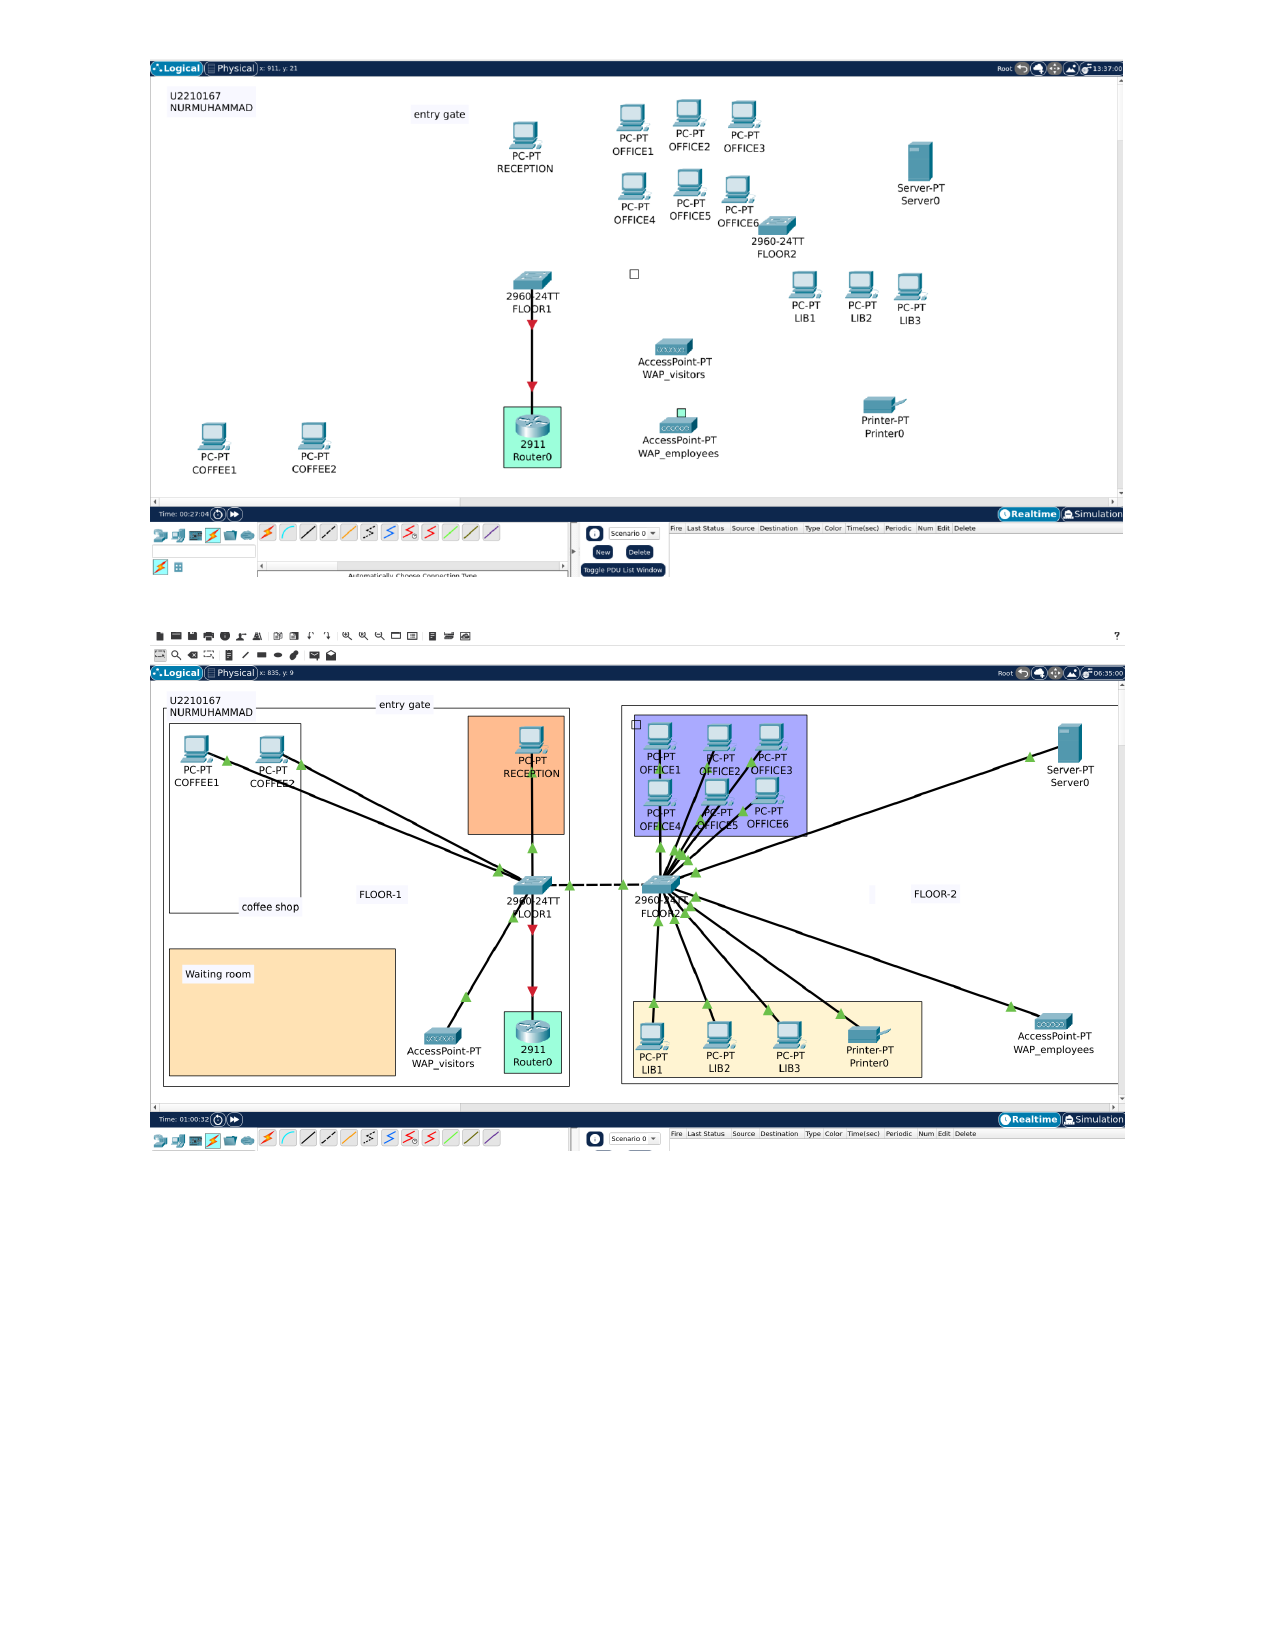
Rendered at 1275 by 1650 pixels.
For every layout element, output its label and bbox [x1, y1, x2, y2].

picture [150, 632, 1125, 1151]
picture [165, 66, 173, 71]
picture [177, 65, 184, 73]
picture [150, 59, 1123, 577]
picture [192, 65, 199, 71]
